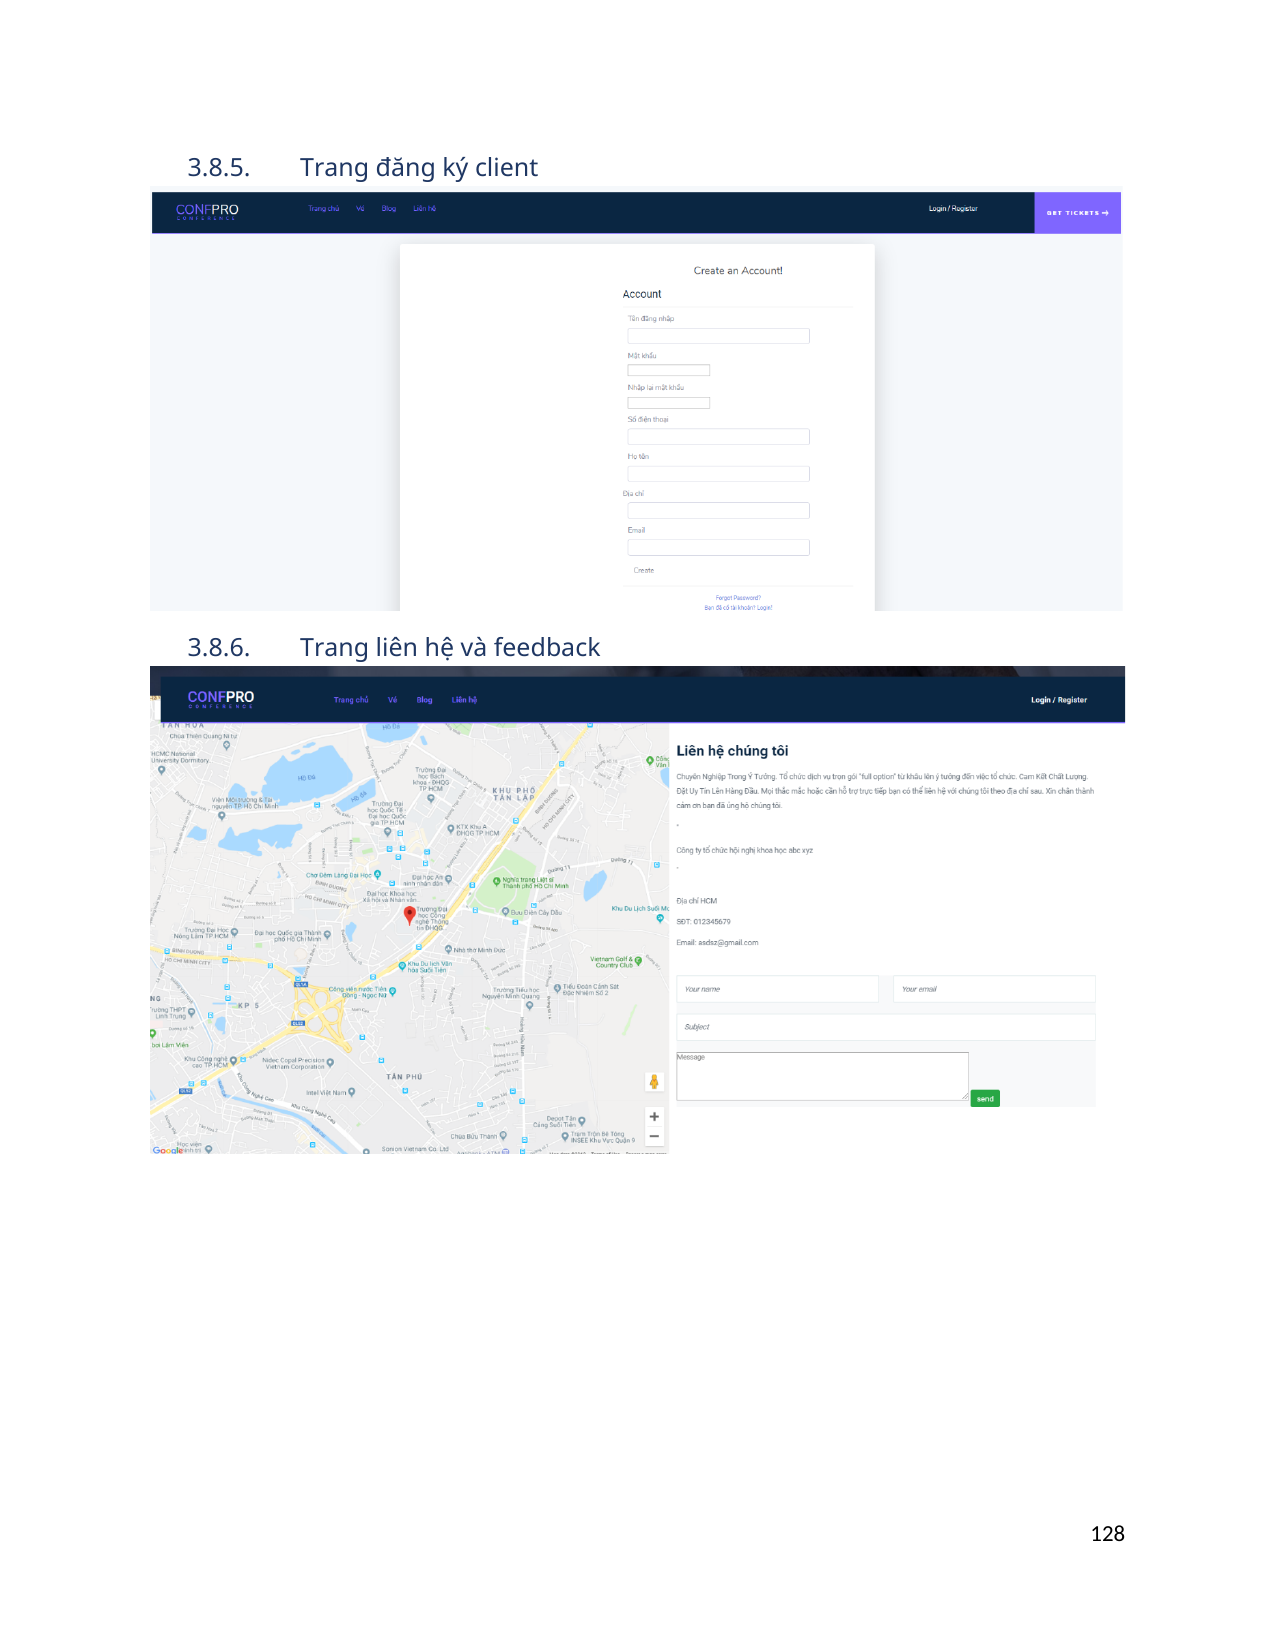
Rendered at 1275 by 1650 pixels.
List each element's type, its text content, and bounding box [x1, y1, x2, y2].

picture [150, 186, 1123, 611]
subtitle Trang đăng ký client [187, 150, 1125, 184]
picture [150, 666, 1125, 1154]
subtitle Trang liên hệ và feedback [187, 629, 1125, 663]
